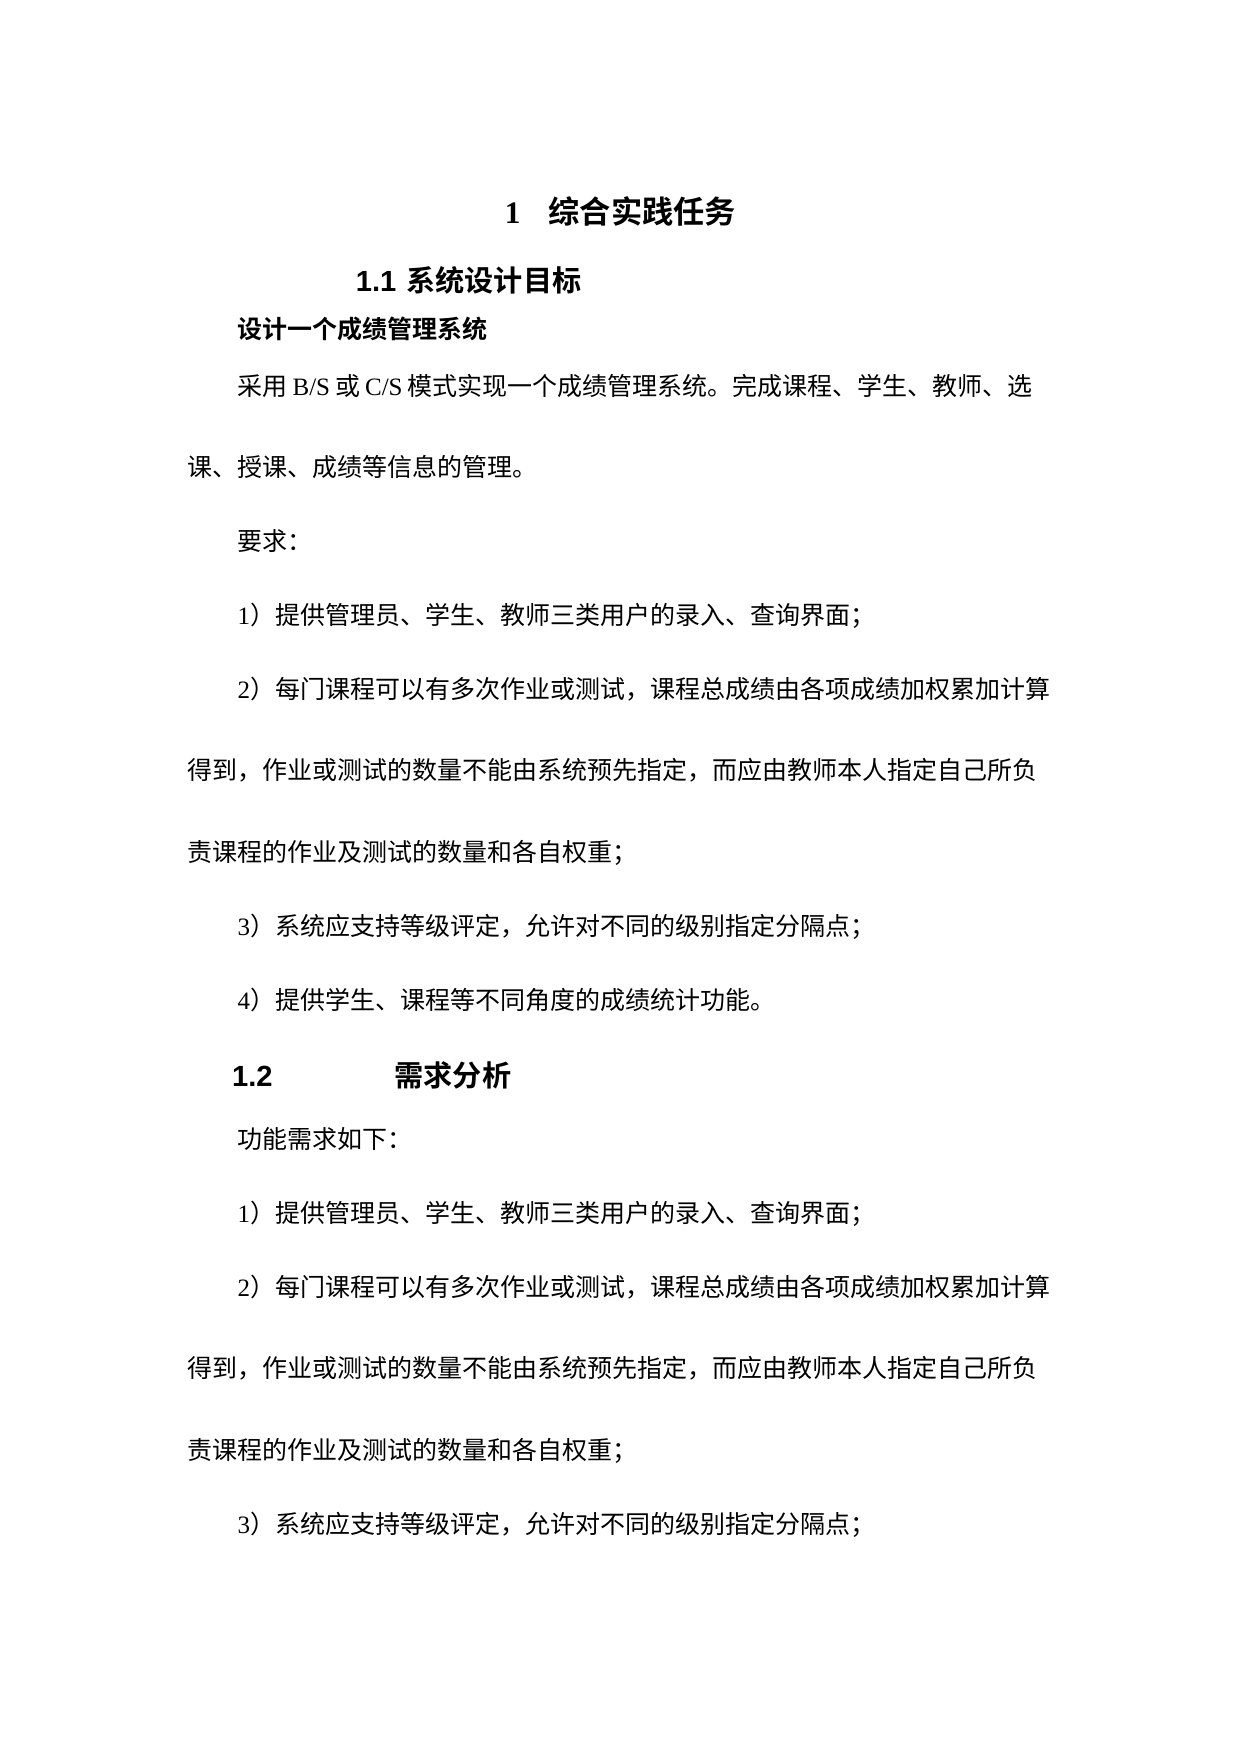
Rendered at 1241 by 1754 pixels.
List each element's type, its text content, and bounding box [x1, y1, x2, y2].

text 1）提供管理员、学生、教师三类用户的录入、查询界面； [187, 581, 1053, 646]
text 3）系统应支持等级评定，允许对不同的级别指定分隔点； [187, 892, 1053, 957]
text 3）系统应支持等级评定，允许对不同的级别指定分隔点； [187, 1490, 1053, 1555]
subtitle 系统设计目标 [306, 257, 1053, 299]
text 1）提供管理员、学生、教师三类用户的录入、查询界面； [187, 1179, 1053, 1244]
subtitle 需求分析 [232, 1052, 1053, 1094]
text 要求： [187, 507, 1053, 572]
text 2）每门课程可以有多次作业或测试，课程总成绩由各项成绩加权累加计算得到，作业或测试的数量不能由系统预先指定，而应由教师本人指定自己所负责课程的作业及测试的数量和各自权重； [187, 1253, 1053, 1481]
text 2）每门课程可以有多次作业或测试，课程总成绩由各项成绩加权累加计算得到，作业或测试的数量不能由系统预先指定，而应由教师本人指定自己所负责课程的作业及测试的数量和各自权重； [187, 655, 1053, 883]
text 设计一个成绩管理系统 [187, 310, 1053, 346]
text 功能需求如下： [187, 1105, 1053, 1170]
subtitle 综合实践任务 [187, 187, 1053, 232]
text 4）提供学生、课程等不同角度的成绩统计功能。 [187, 966, 1053, 1031]
text 采用B/S或C/S模式实现一个成绩管理系统。完成课程、学生、教师、选课、授课、成绩等信息的管理。 [187, 352, 1053, 498]
